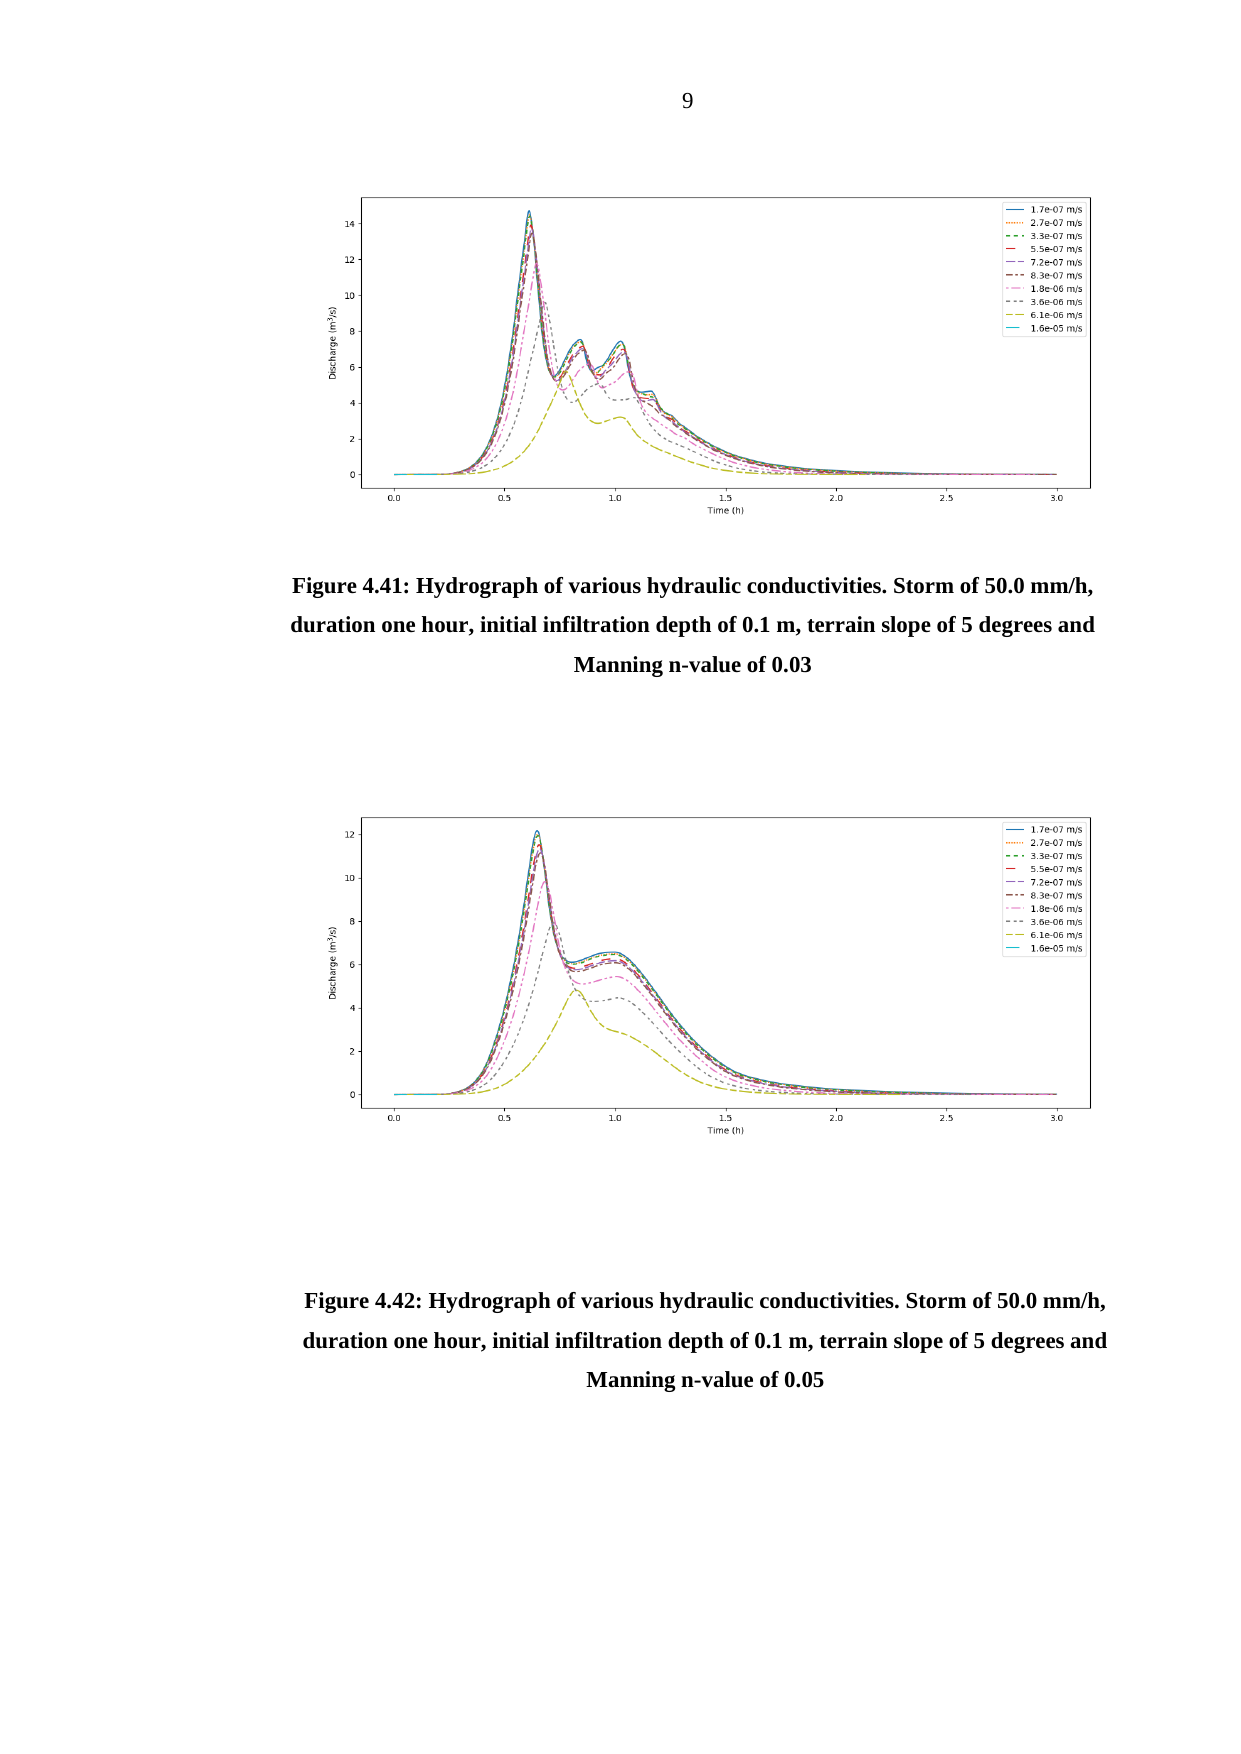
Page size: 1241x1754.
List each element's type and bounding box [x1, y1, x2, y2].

picture [243, 192, 1184, 529]
